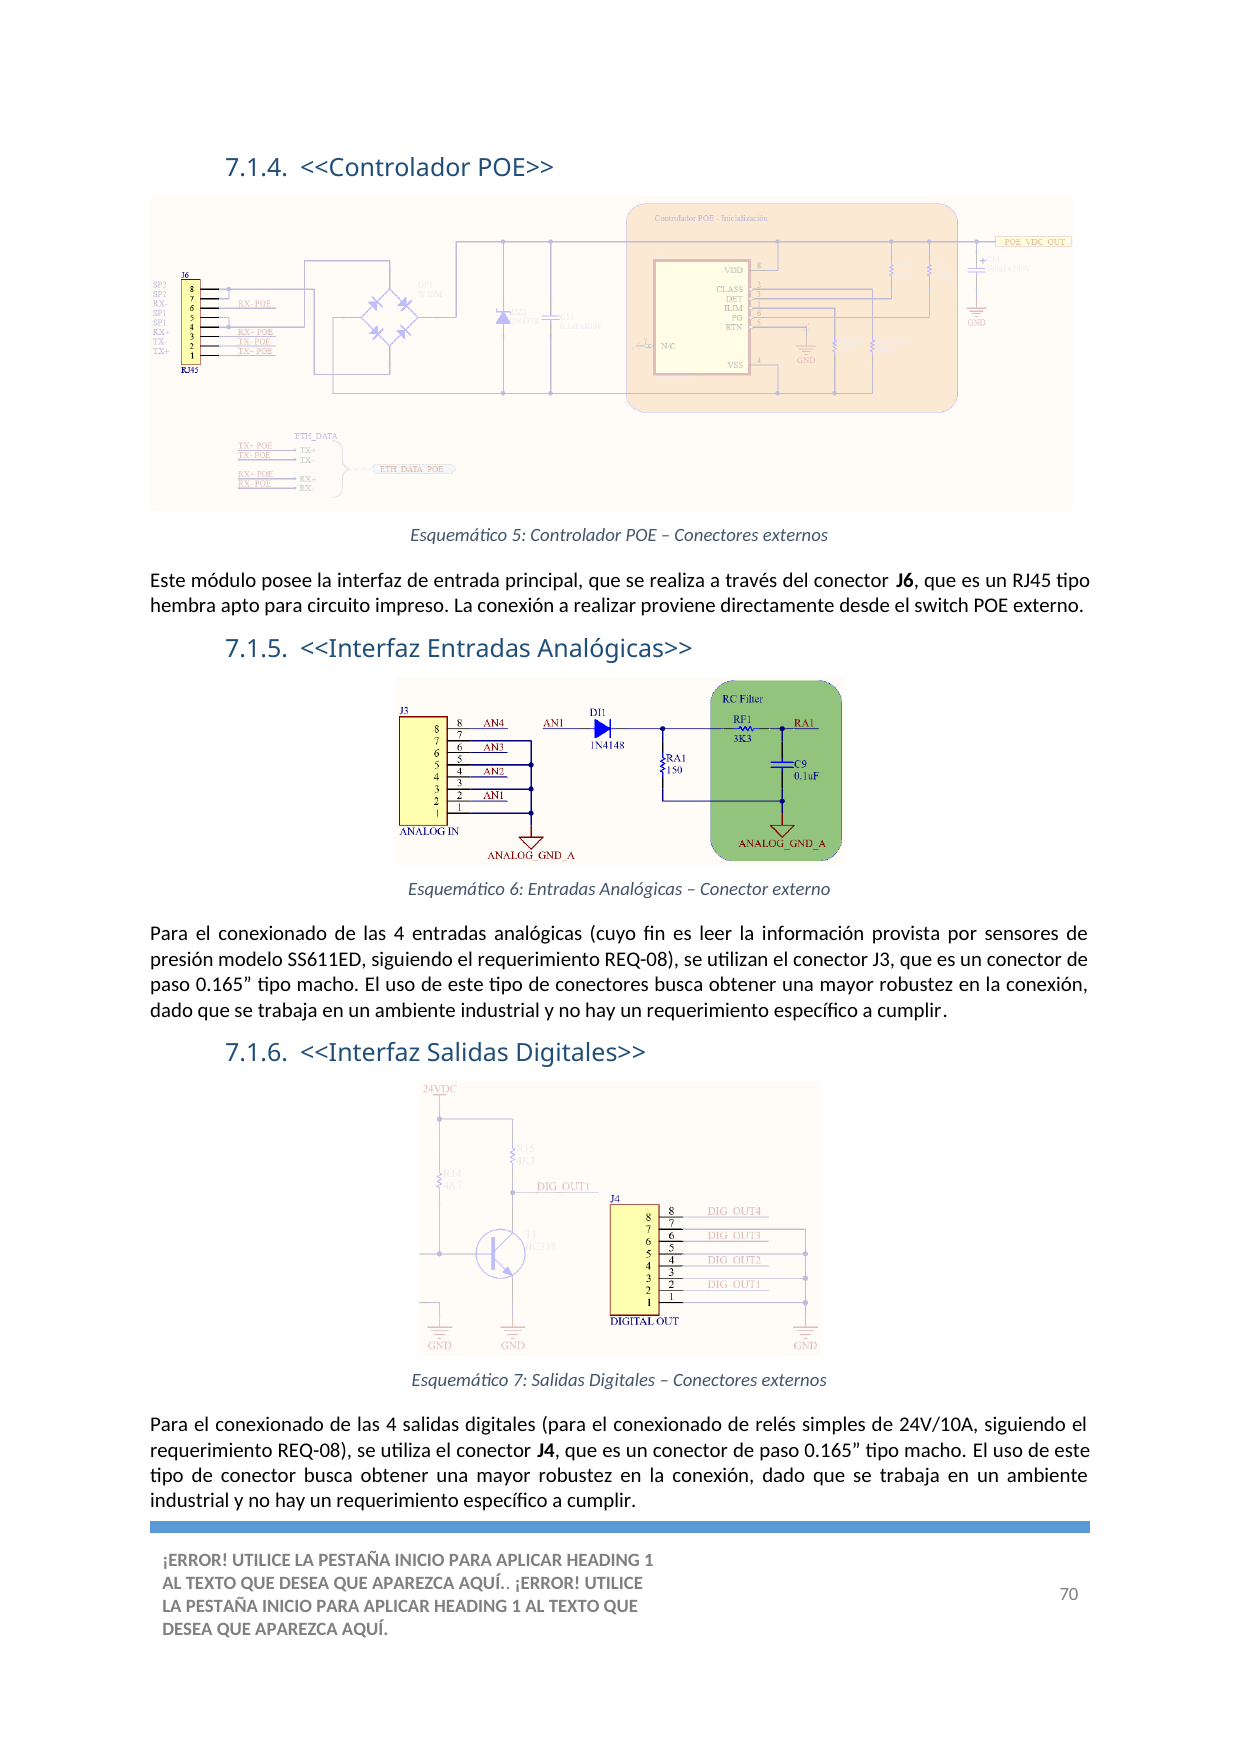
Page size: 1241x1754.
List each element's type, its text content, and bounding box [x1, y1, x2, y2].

text Esquemático 7: Salidas Digitales – Conectores externos [150, 1368, 1090, 1391]
subtitle <<Interfaz Salidas Digitales>> [225, 1035, 1090, 1069]
picture [150, 196, 1073, 511]
subtitle <<Interfaz Entradas Analógicas>> [225, 631, 1090, 664]
picture [395, 677, 846, 865]
text Esquemático 5: Controlador POE – Conectores externos [150, 523, 1090, 546]
text Este módulo posee la interfaz de entrada principal, que se realiza a través del conector J6, que es un RJ45 tipo hembra apto para circuito impreso. La conexión a realizar proviene directamente desde el switch POE externo. [150, 567, 1090, 618]
picture [419, 1081, 821, 1356]
text Para el conexionado de las 4 salidas digitales (para el conexionado de relés simples de 24V/10A, siguiendo el requerimiento REQ-08), se utiliza el conector J4, que es un conector de paso 0.165” tipo macho. El uso de este tipo de conector busca obtener una mayor robustez en la conexión, dado que se trabaja en un ambiente industrial y no hay un requerimiento específico a cumplir. [150, 1411, 1090, 1513]
text Para el conexionado de las 4 entradas analógicas (cuyo fin es leer la información provista por sensores de presión modelo SS611ED, siguiendo el requerimiento REQ-08), se utilizan el conector J3, que es un conector de paso 0.165” tipo macho. El uso de este tipo de conectores busca obtener una mayor robustez en la conexión, dado que se trabaja en un ambiente industrial y no hay un requerimiento específico a cumplir. [150, 921, 1090, 1022]
text Esquemático 6: Entradas Analógicas – Conector externo [150, 877, 1090, 900]
subtitle <<Controlador POE>> [225, 150, 1090, 184]
